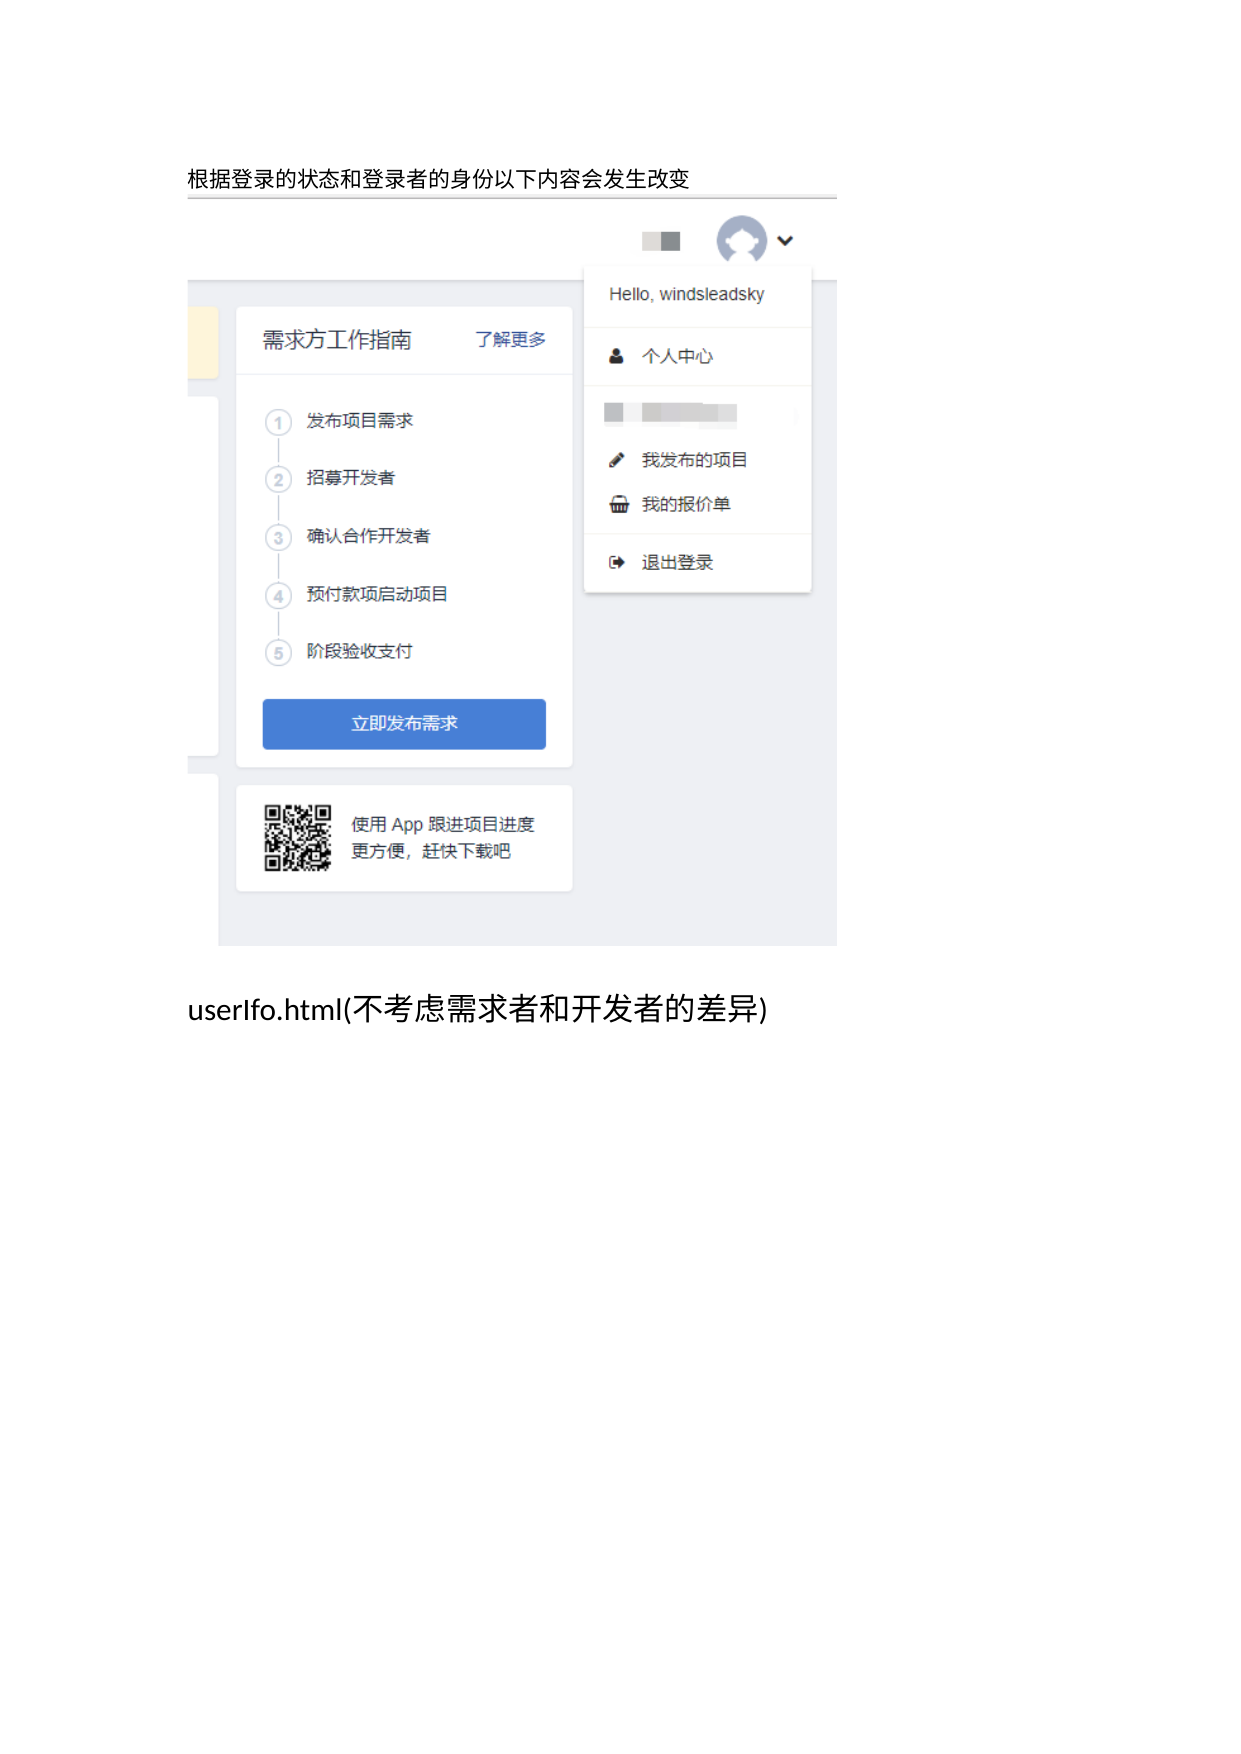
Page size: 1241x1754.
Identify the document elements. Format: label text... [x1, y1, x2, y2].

picture [187, 194, 837, 946]
text 根据登录的状态和登录者的身份以下内容会发生改变 [187, 162, 1053, 194]
text userIfo.html(不考虑需求者和开发者的差异) [187, 974, 1053, 1039]
